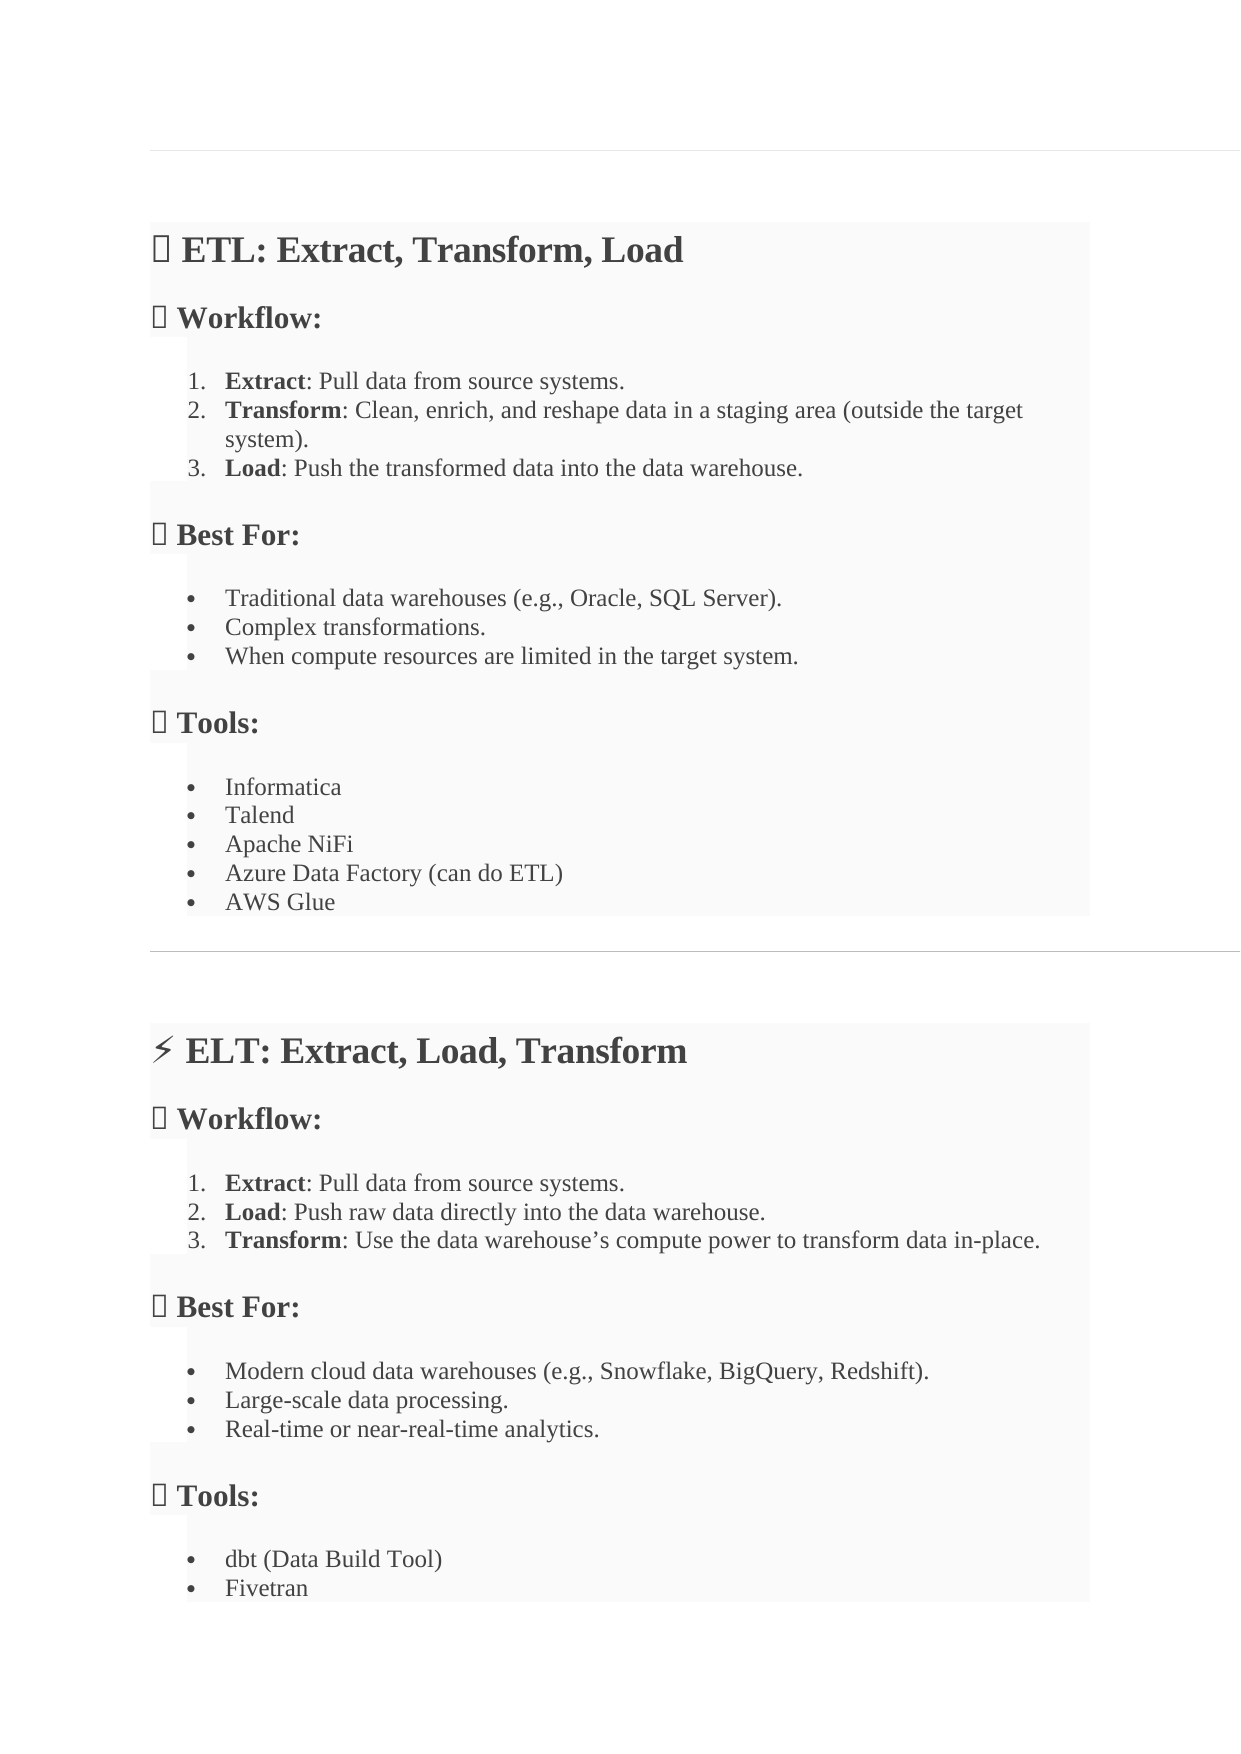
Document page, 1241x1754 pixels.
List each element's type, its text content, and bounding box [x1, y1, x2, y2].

list Real-time or near-real-time analytics. [187, 1414, 1090, 1442]
list Transform: Use the data warehouse’s compute power to transform data in-place. [187, 1225, 1090, 1254]
list AWS Glue [187, 887, 1090, 916]
text 🧪 ETL: Extract, Transform, Load [150, 222, 1090, 273]
list Load: Push raw data directly into the data warehouse. [187, 1197, 1090, 1225]
text 🔹 Workflow: [150, 293, 1090, 337]
list Apache NiFi [187, 829, 1090, 858]
list Azure Data Factory (can do ETL) [187, 858, 1090, 887]
list Large-scale data processing. [187, 1385, 1090, 1414]
list Complex transformations. [187, 612, 1090, 641]
text 🔧 Tools: [150, 1472, 1090, 1515]
list dbt (Data Build Tool) [187, 1544, 1090, 1573]
list Fivetran [187, 1573, 1090, 1602]
text ✅ Best For: [150, 1283, 1090, 1327]
list Transform: Clean, enrich, and reshape data in a staging area (outside the target system). [187, 395, 1090, 453]
list Traditional data warehouses (e.g., Oracle, SQL Server). [187, 583, 1090, 612]
list Informatica [187, 772, 1090, 801]
list Talend [187, 801, 1090, 829]
list Extract: Pull data from source systems. [187, 366, 1090, 395]
list Extract: Pull data from source systems. [187, 1168, 1090, 1197]
list When compute resources are limited in the target system. [187, 641, 1090, 670]
text 🔹 Workflow: [150, 1095, 1090, 1139]
text ⚡ ELT: Extract, Load, Transform [150, 1023, 1090, 1074]
text ✅ Best For: [150, 511, 1090, 554]
text 🔧 Tools: [150, 699, 1090, 743]
list Load: Push the transformed data into the data warehouse. [187, 453, 1090, 481]
list Modern cloud data warehouses (e.g., Snowflake, BigQuery, Redshift). [187, 1356, 1090, 1385]
